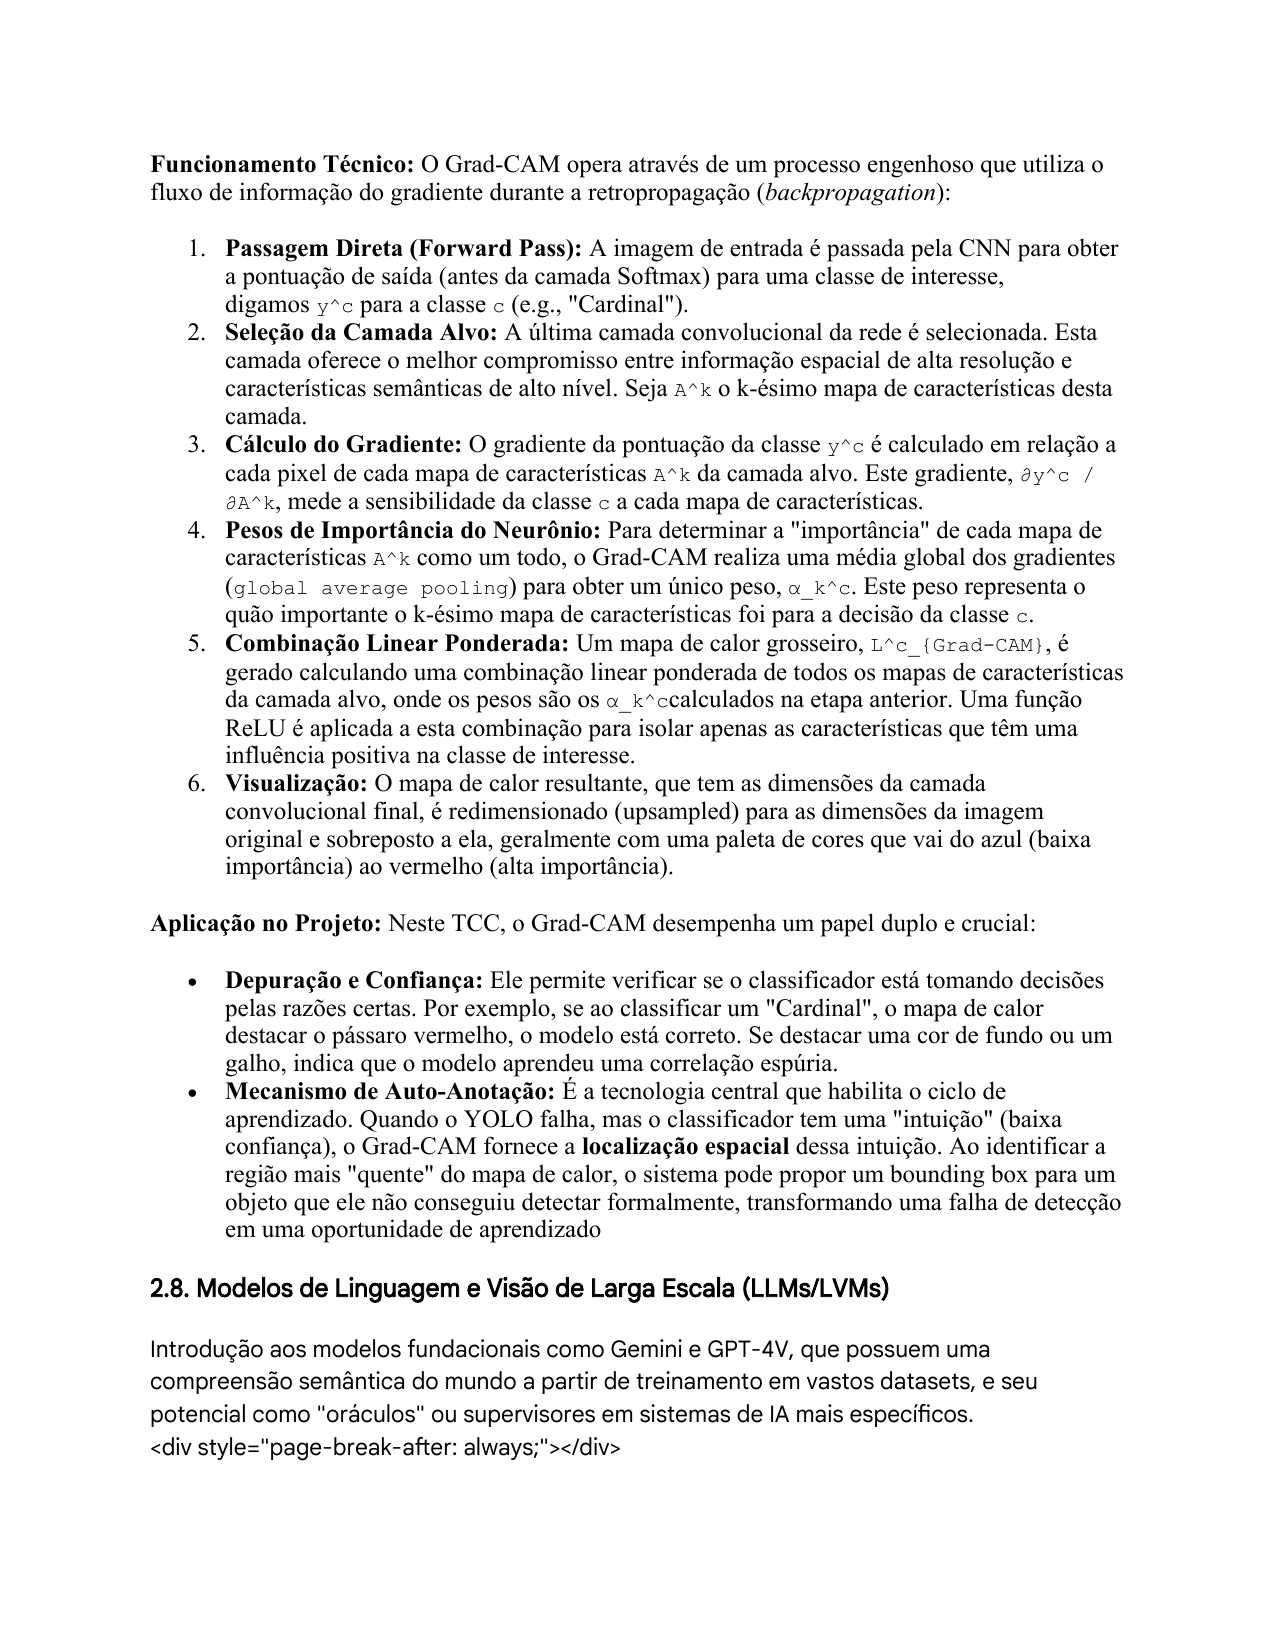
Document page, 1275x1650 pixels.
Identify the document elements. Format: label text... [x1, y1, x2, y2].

text À medida que os modelos de Deep Learning se tornam mais complexos e profundos, sua natureza de "caixa-preta" (black box) se intensifica, tornando suas decisões opacas para os usuários e desenvolvedores. O campo da Inteligência Artificial Explicável (Explainable AI - XAI) busca desenvolver métodos para tornar esses modelos mais transparentes e interpretáveis. A interpretabilidade não é apenas um requisito para a depuração de modelos, mas também é fundamental para estabelecer confiança, garantir a justiça (fairness) e permitir a colaboração humano-máquina, como no ciclo de aprendizado proposto neste trabalho. [150, 389, 1125, 583]
list Seleção da Camada Alvo: A última camada convolucional da rede é selecionada. Esta camada oferece o melhor compromisso entre informação espacial de alta resolução e características semânticas de alto nível. Seja A^k o k-ésimo mapa de características desta camada. [187, 1146, 1125, 1257]
text Funcionamento Técnico: O Grad-CAM opera através de um processo engenhoso que utiliza o fluxo de informação do gradiente durante a retropropagação (backpropagation): [150, 948, 1125, 1003]
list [187, 1401, 1125, 1458]
text Intuição por Trás do Grad-CAM: A intuição é que as camadas convolucionais finais de uma CNN aprendem a detectar conceitos semânticos de alto nível (e.g., "textura de pena", "formato de olho"). Portanto, a decisão final de classificação (e.g., "Cardinal") deve ser baseada na presença desses conceitos na imagem. O Grad-CAM visa criar um mapa de calor que destaque as regiões espaciais na imagem que mais ativaram esses conceitos relevantes para a classe prevista. [150, 780, 1125, 919]
subtitle 2.7. Interpretabilidade em IA (XAI): Grad-CAM [150, 324, 1125, 356]
list Passagem Direta (Forward Pass): A imagem de entrada é passada pela CNN para obter a pontuação de saída (antes da camada Softmax) para uma classe de interesse, digamos y^c para a classe c (e.g., "Cardinal"). [187, 1033, 1125, 1117]
text Uma das perguntas mais fundamentais em tarefas de visão computacional é: "Para onde o modelo olhou na imagem para tomar sua decisão?". A técnica Gradient-weighted Class Activation Mapping (Grad-CAM) é uma das soluções mais poderosas e amplamente utilizadas para responder a essa pergunta, fornecendo uma "explicação" visual para as previsões de uma CNN. [150, 613, 1125, 751]
text Este paradigma transforma o sistema de uma ferramenta estática em um organismo de aprendizado dinâmico, que se aprimora e expande seu conhecimento através da colaboração, espelhando de forma mais próxima o processo de aprendizado humano. [150, 150, 1125, 233]
list Cálculo do Gradiente: O gradiente da pontuação da classe y^c é calculado em relação a cada pixel de cada mapa de características A^k da camada alvo. Este gradiente, ∂y^c / ∂A^k, mede a sensibilidade da classe c a cada mapa de características. [187, 1287, 1125, 1372]
